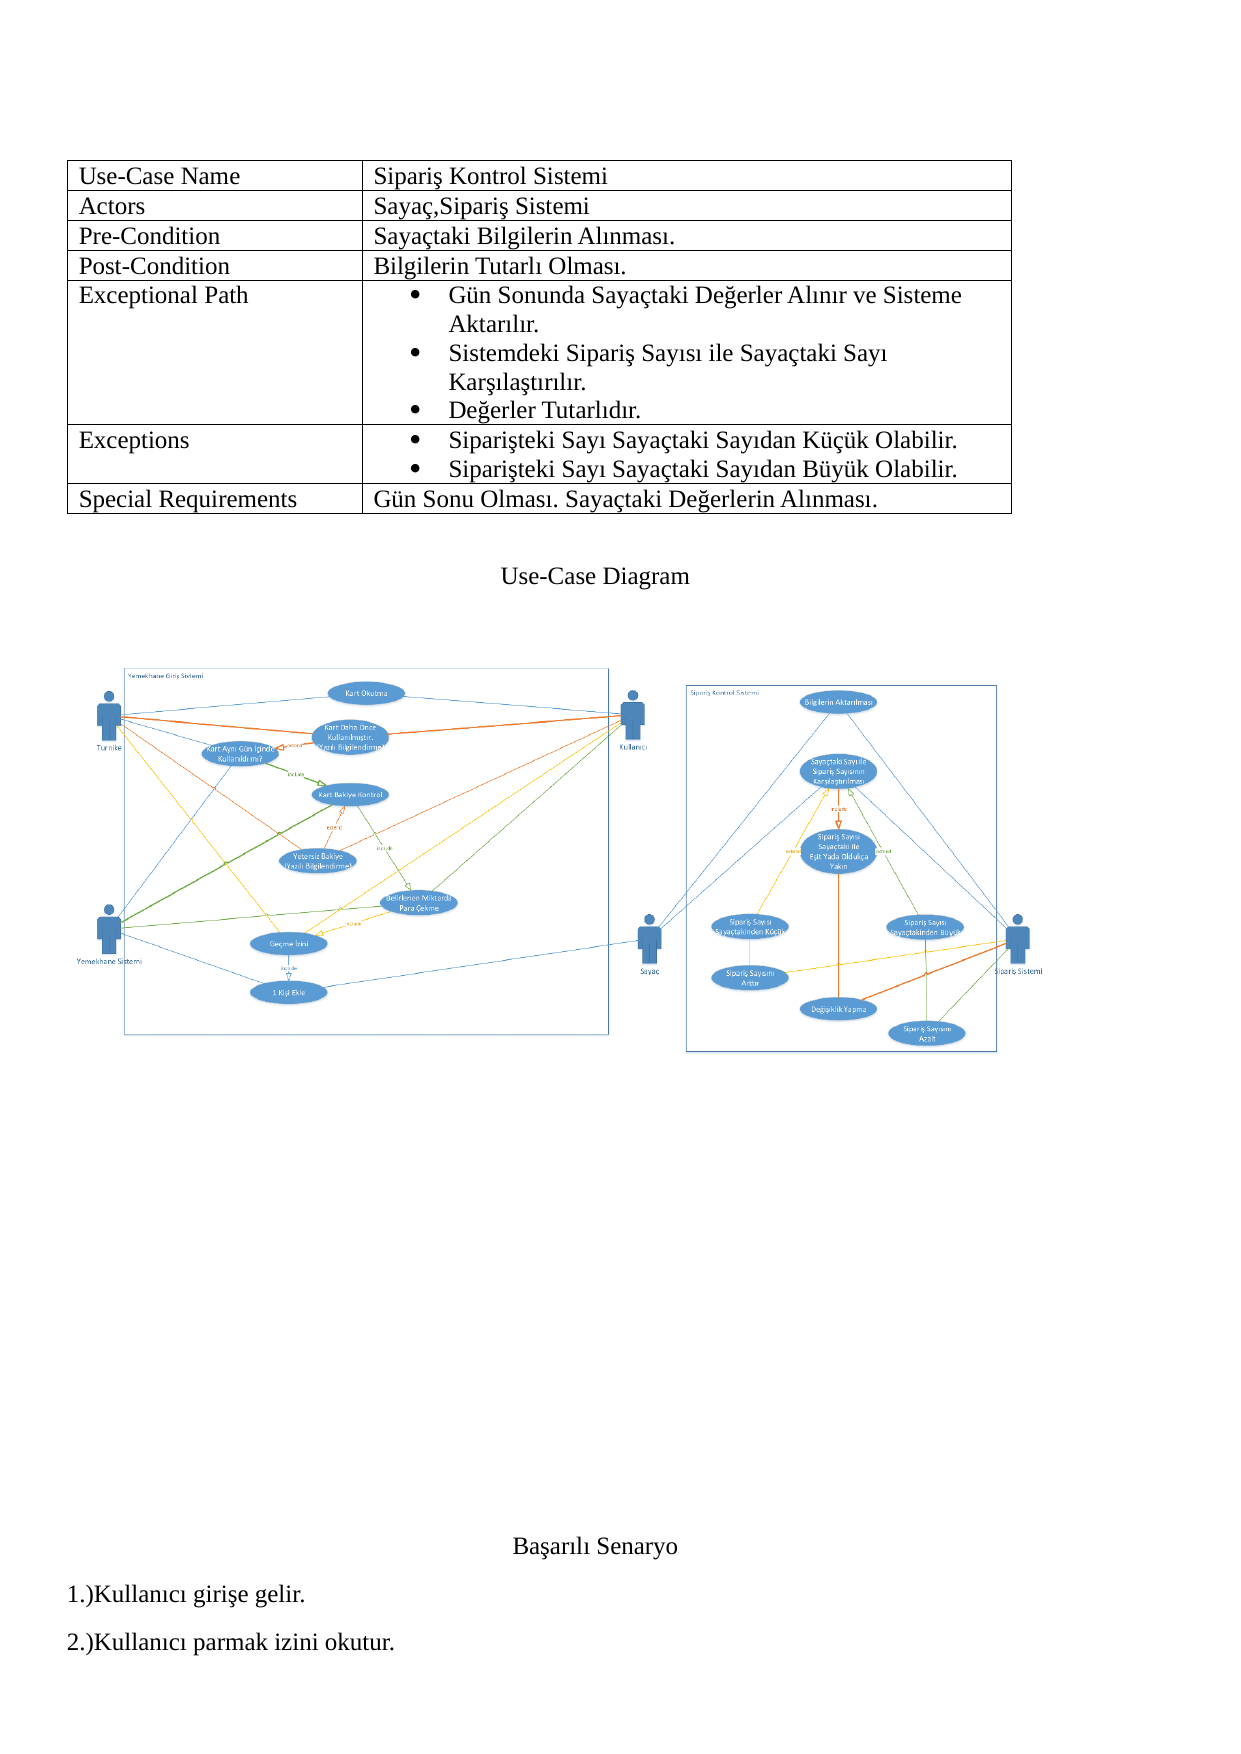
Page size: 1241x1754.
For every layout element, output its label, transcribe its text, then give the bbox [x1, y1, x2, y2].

text 2.)Kullanıcı parmak izini okutur. [67, 1627, 1123, 1655]
text 1.)Kullanıcı girişe gelir. [67, 1579, 1123, 1608]
table_cell Exceptions [68, 425, 362, 483]
text Başarılı Senaryo [67, 1531, 1123, 1560]
table_cell Post-Condition [68, 251, 362, 279]
table_header Use-Case Name [68, 161, 362, 190]
picture [66, 656, 1066, 1065]
table_cell Exceptional Path [68, 281, 362, 424]
table_header Sipariş Kontrol Sistemi [363, 161, 1011, 190]
table_cell Sayaçtaki Bilgilerin Alınması. [363, 221, 1011, 250]
table_cell Bilgilerin Tutarlı Olması. [363, 251, 1011, 279]
table_cell Sayaç,Sipariş Sistemi [363, 191, 1011, 220]
table_cell Actors [68, 191, 362, 220]
table_cell Pre-Condition [68, 221, 362, 250]
table_cell Special Requirements [68, 484, 362, 513]
table_cell Gün Sonunda Sayaçtaki Değerler Alınır ve Sisteme Aktarılır. Sistemdeki Sipariş Sayısı ile Sayaçtaki Sayı Karşılaştırılır. Değerler Tutarlıdır. [363, 281, 1011, 424]
table_cell Gün Sonu Olması. Sayaçtaki Değerlerin Alınması. [363, 484, 1011, 513]
table_cell Siparişteki Sayı Sayaçtaki Sayıdan Küçük Olabilir. Siparişteki Sayı Sayaçtaki Sayıdan Büyük Olabilir. [363, 425, 1011, 483]
text Use-Case Diagram [67, 561, 1123, 590]
